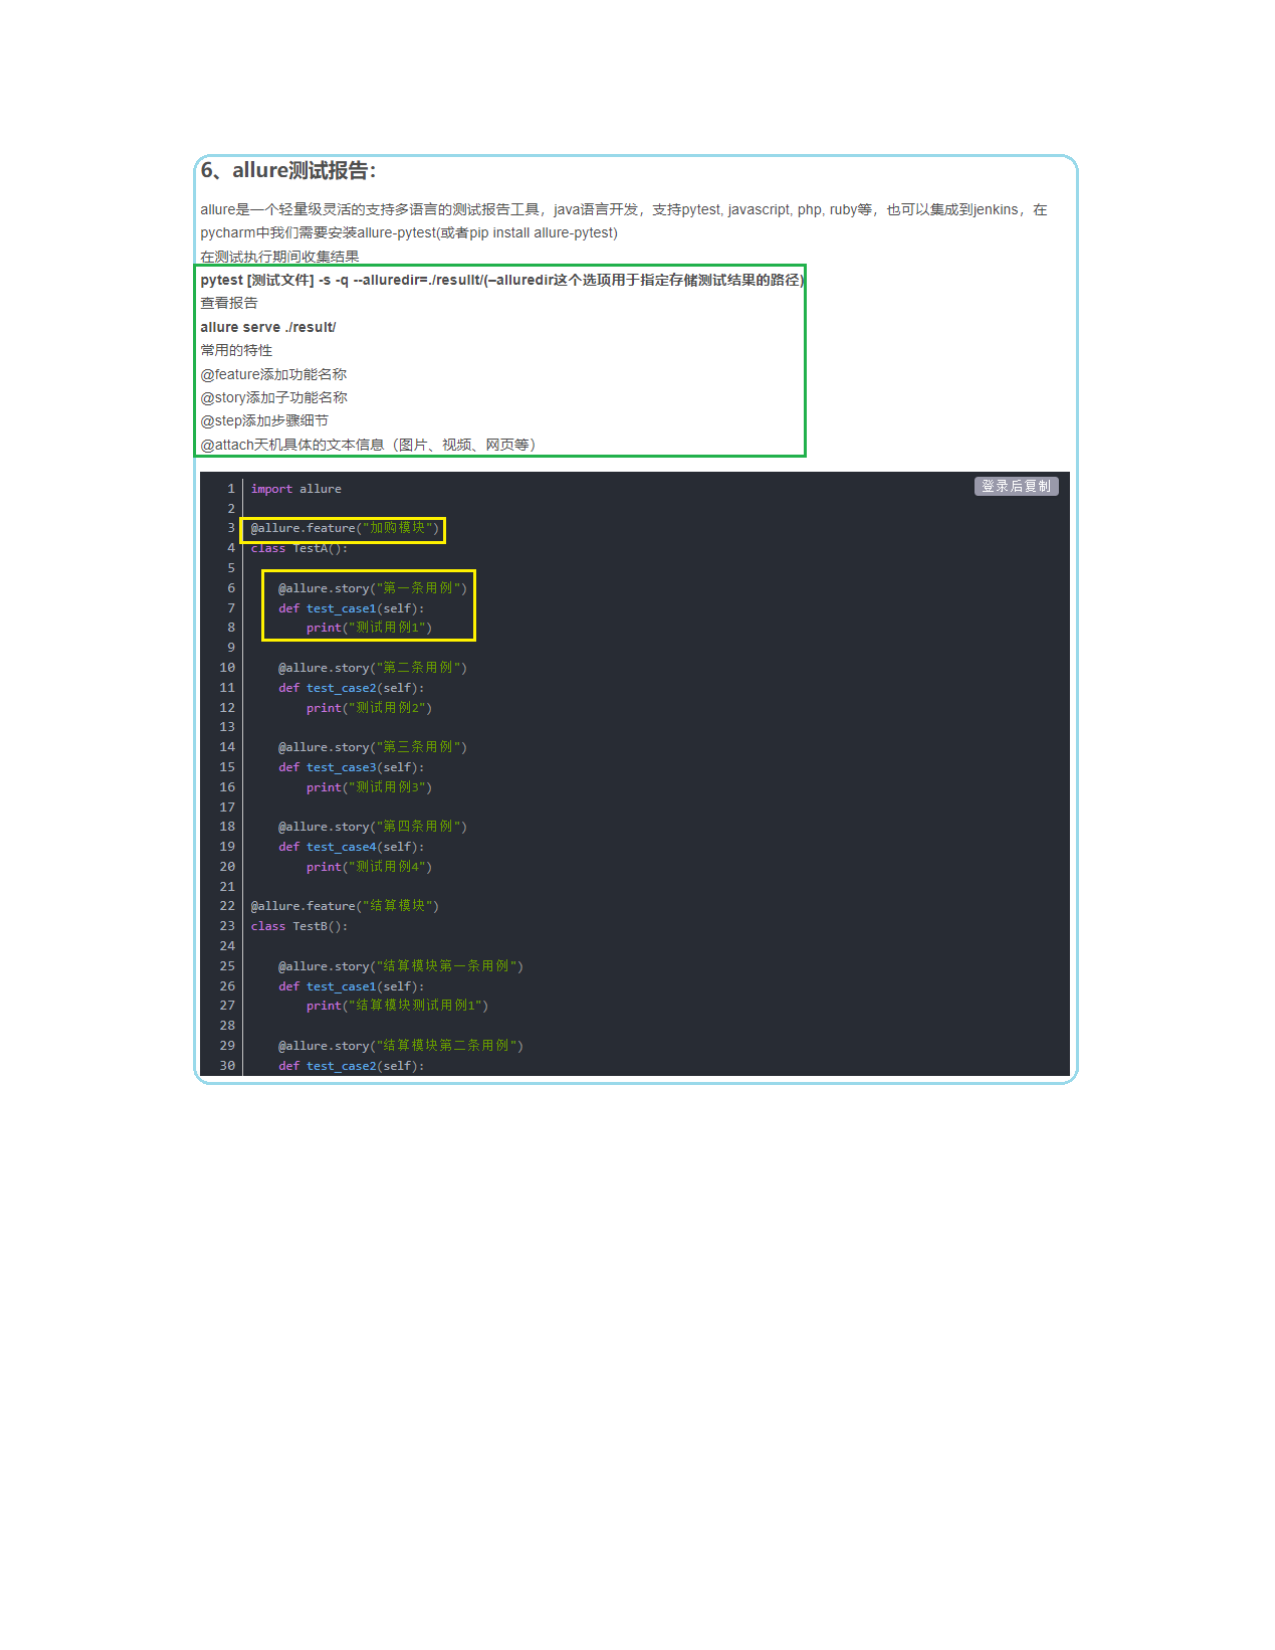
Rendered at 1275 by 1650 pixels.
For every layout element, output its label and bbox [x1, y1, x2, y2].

picture [187, 150, 1086, 1088]
